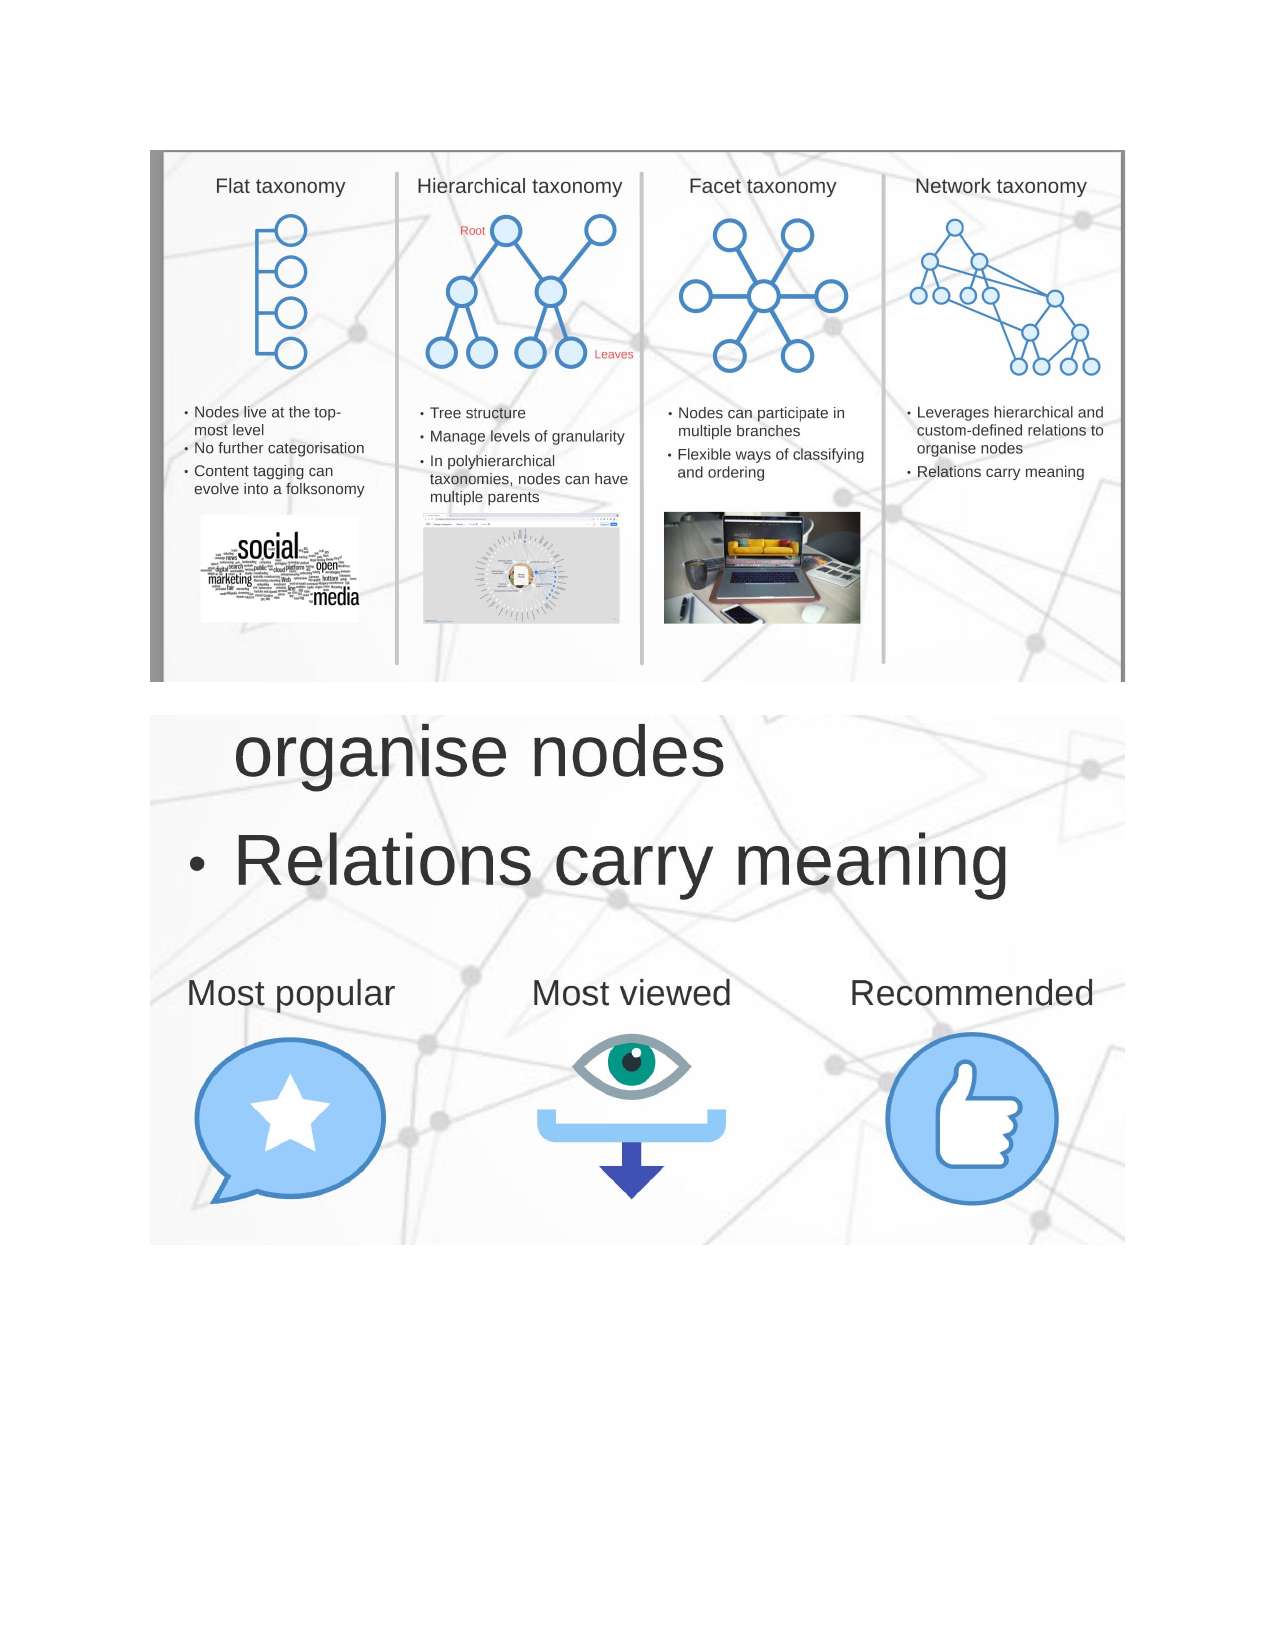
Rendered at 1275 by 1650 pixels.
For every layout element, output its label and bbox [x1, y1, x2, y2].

picture [150, 150, 1125, 682]
picture [150, 715, 1125, 1245]
